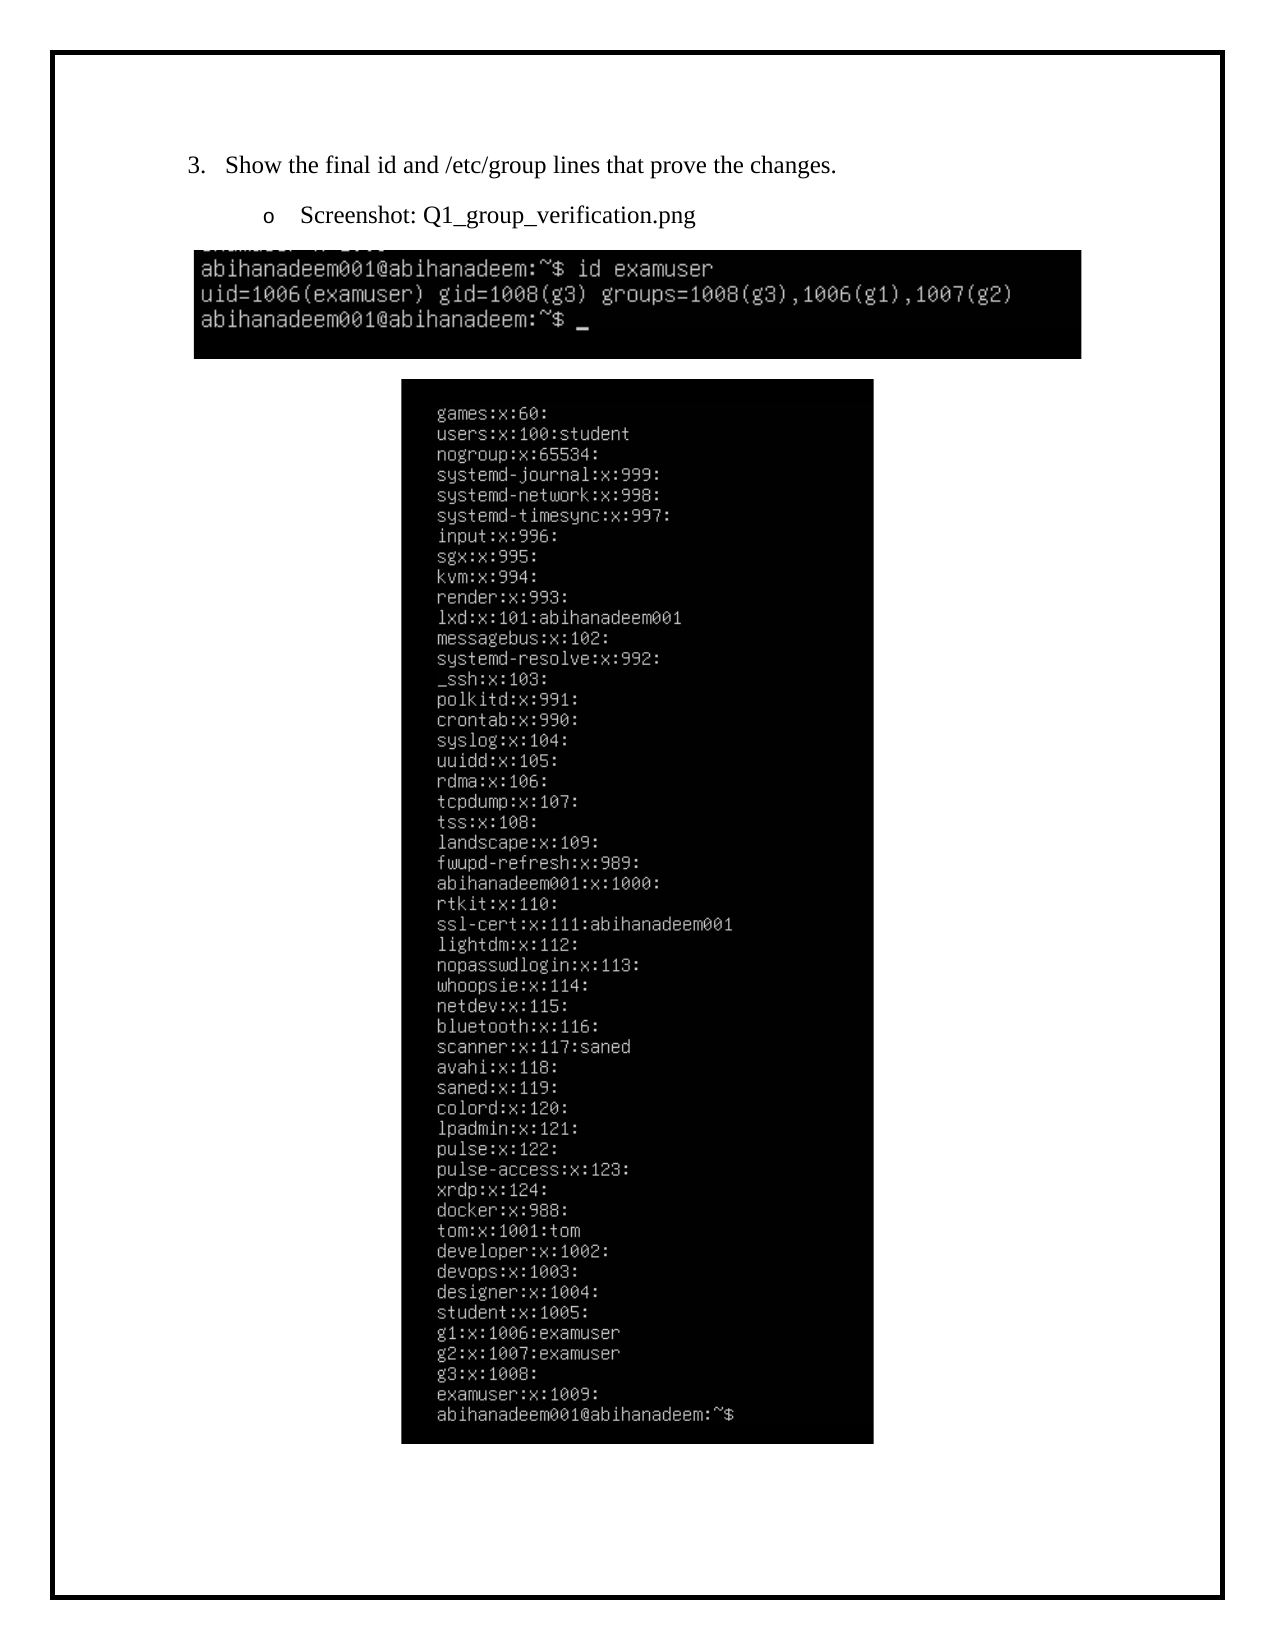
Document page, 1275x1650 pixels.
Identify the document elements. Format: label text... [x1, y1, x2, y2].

list Show the final id and /etc/group lines that prove the changes. [187, 150, 1125, 179]
list Screenshot: Q1_group_verification.png [262, 200, 1125, 229]
picture [401, 379, 874, 1444]
picture [193, 250, 1082, 359]
